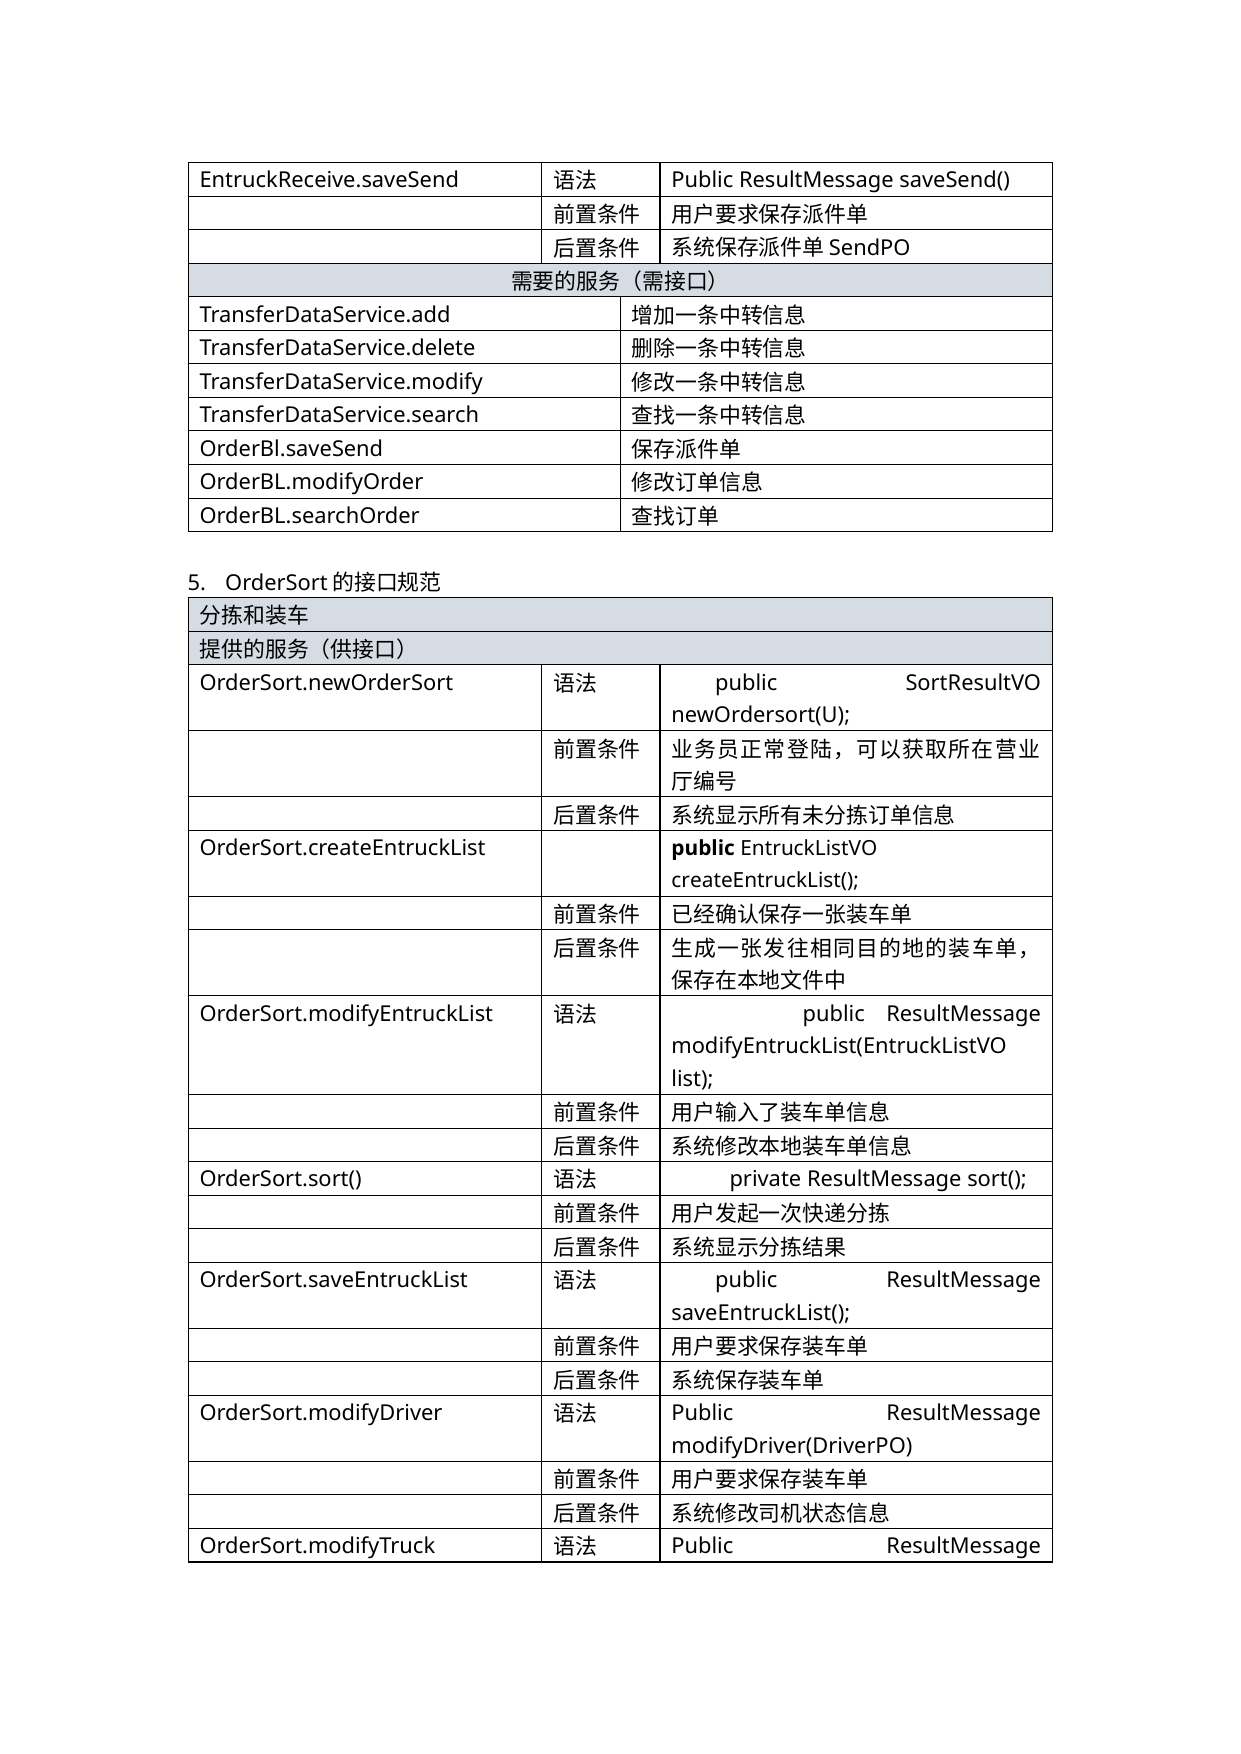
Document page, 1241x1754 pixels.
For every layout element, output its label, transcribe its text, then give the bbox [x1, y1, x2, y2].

table_cell [189, 797, 541, 830]
table_cell 用户要求保存派件单 [661, 197, 1052, 229]
table_cell 前置条件 [542, 897, 659, 929]
table_cell 用户输入了装车单信息 [661, 1095, 1052, 1127]
table_cell 保存派件单 [621, 431, 1052, 464]
table_cell 后置条件 [542, 1129, 659, 1161]
table_cell 查找一条中转信息 [621, 398, 1052, 430]
table_cell TransferDataService.search [189, 398, 620, 430]
table_cell [189, 1462, 541, 1494]
table_cell public ResultMessage modifyEntruckList(EntruckListVO list); [661, 996, 1052, 1094]
table_cell 系统修改司机状态信息 [661, 1495, 1052, 1528]
table_cell [189, 1095, 541, 1127]
table_cell 前置条件 [542, 197, 659, 229]
table_cell OrderSort.newOrderSort [189, 665, 541, 730]
table_cell TransferDataService.delete [189, 331, 620, 363]
table_cell [189, 897, 541, 929]
table_cell 系统显示分拣结果 [661, 1229, 1052, 1262]
table_cell public EntruckListVO createEntruckList(); [661, 831, 1052, 896]
table_cell EntruckReceive.saveSend [189, 163, 541, 196]
table_cell Public ResultMessage saveSend() [661, 163, 1052, 196]
table_cell 生成一张发往相同目的地的装车单，保存在本地文件中 [661, 930, 1052, 995]
table_header 分拣和装车 [189, 598, 1052, 631]
table_cell [189, 197, 541, 229]
table_cell [189, 1129, 541, 1161]
table_cell private ResultMessage sort(); [661, 1162, 1052, 1194]
table_cell 后置条件 [542, 1495, 659, 1528]
table_cell [542, 831, 659, 896]
table_cell [189, 1362, 541, 1395]
table_cell 前置条件 [542, 1095, 659, 1127]
table_cell OrderBL.modifyOrder [189, 465, 620, 497]
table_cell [661, 1529, 1052, 1561]
table_cell [189, 731, 541, 796]
table_cell 增加一条中转信息 [621, 297, 1052, 330]
table_cell 语法 [542, 1162, 659, 1194]
table_cell [189, 930, 541, 995]
table_cell 需要的服务（需接口） [189, 264, 1052, 296]
table_cell 语法 [542, 665, 659, 730]
table_cell 用户发起一次快递分拣 [661, 1196, 1052, 1228]
table_cell 用户要求保存装车单 [661, 1329, 1052, 1361]
table_cell 已经确认保存一张装车单 [661, 897, 1052, 929]
table_cell 系统保存派件单SendPO [661, 230, 1052, 263]
table_cell 修改一条中转信息 [621, 364, 1052, 397]
table_cell 语法 [542, 996, 659, 1094]
table_cell [189, 230, 541, 263]
table_cell OrderSort.saveEntruckList [189, 1263, 541, 1328]
table_cell TransferDataService.modify [189, 364, 620, 397]
table_cell 后置条件 [542, 230, 659, 263]
table_cell OrderSort.sort() [189, 1162, 541, 1194]
table_cell 用户要求保存装车单 [661, 1462, 1052, 1494]
table_cell TransferDataService.add [189, 297, 620, 330]
table_cell 前置条件 [542, 1196, 659, 1228]
table_cell public SortResultVO newOrdersort(U); [661, 665, 1052, 730]
table_cell [189, 1329, 541, 1361]
table_cell 后置条件 [542, 1229, 659, 1262]
table_cell [189, 1196, 541, 1228]
table_cell 查找订单 [621, 499, 1052, 531]
table_cell 修改订单信息 [621, 465, 1052, 497]
table_cell 后置条件 [542, 797, 659, 830]
table_cell 语法 [542, 1529, 659, 1561]
table_cell OrderSort.modifyEntruckList [189, 996, 541, 1094]
table_cell 系统显示所有未分拣订单信息 [661, 797, 1052, 830]
table_cell [189, 1229, 541, 1262]
table_cell 系统保存装车单 [661, 1362, 1052, 1395]
table_cell OrderSort.modifyDriver [189, 1396, 541, 1461]
table_cell 删除一条中转信息 [621, 331, 1052, 363]
table_cell 语法 [542, 1263, 659, 1328]
table_cell 业务员正常登陆，可以获取所在营业厅编号 [661, 731, 1052, 796]
table_cell OrderSort.createEntruckList [189, 831, 541, 896]
table_cell public ResultMessage saveEntruckList(); [661, 1263, 1052, 1328]
table_cell OrderBL.searchOrder [189, 499, 620, 531]
table_cell 后置条件 [542, 930, 659, 995]
list OrderSort的接口规范 [187, 564, 1053, 597]
table_cell 前置条件 [542, 1462, 659, 1494]
table_cell OrderBl.saveSend [189, 431, 620, 464]
table_cell [189, 1495, 541, 1528]
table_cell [189, 1529, 541, 1561]
table_cell 提供的服务（供接口） [189, 632, 1052, 664]
table_cell 语法 [542, 1396, 659, 1461]
table_cell 后置条件 [542, 1362, 659, 1395]
table_cell 前置条件 [542, 731, 659, 796]
table_cell 前置条件 [542, 1329, 659, 1361]
table_cell Public ResultMessage modifyDriver(DriverPO) [661, 1396, 1052, 1461]
table_cell 语法 [542, 163, 659, 196]
table_cell 系统修改本地装车单信息 [661, 1129, 1052, 1161]
